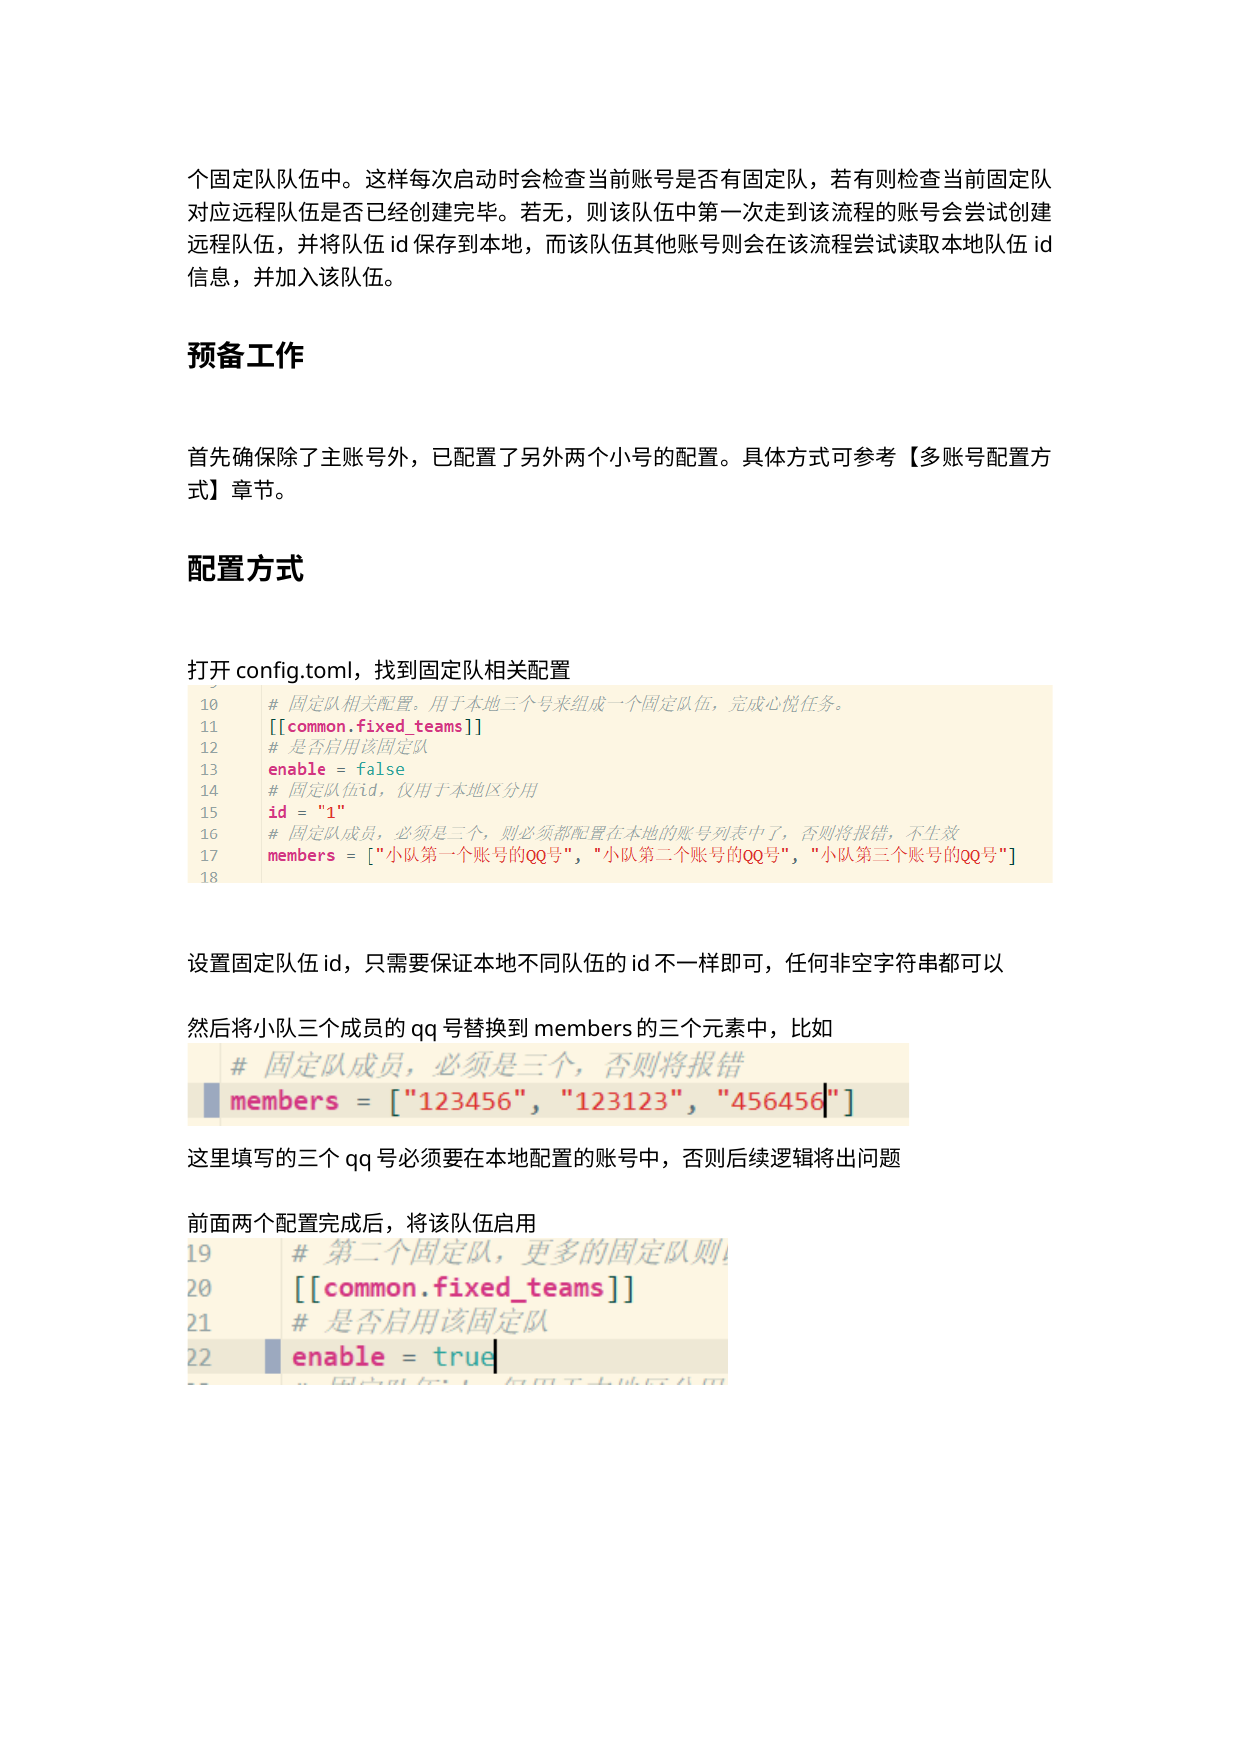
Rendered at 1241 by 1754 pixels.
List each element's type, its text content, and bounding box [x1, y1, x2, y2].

text 打开config.toml，找到固定队相关配置 [187, 653, 1053, 685]
text 这里填写的三个qq号必须要在本地配置的账号中，否则后续逻辑将出问题 [187, 1141, 1053, 1173]
picture [187, 1043, 910, 1126]
text 设置固定队伍id，只需要保证本地不同队伍的id不一样即可，任何非空字符串都可以 [187, 946, 1053, 978]
subtitle 预备工作 [187, 321, 1053, 386]
text 然后将小队三个成员的qq号替换到members的三个元素中，比如 [187, 1011, 1053, 1043]
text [187, 162, 1053, 292]
text 前面两个配置完成后，将该队伍启用 [187, 1206, 1053, 1238]
text 首先确保除了主账号外，已配置了另外两个小号的配置。具体方式可参考【多账号配置方式】章节。 [187, 440, 1053, 505]
picture [187, 685, 1053, 883]
picture [187, 1238, 728, 1385]
subtitle 配置方式 [187, 534, 1053, 599]
